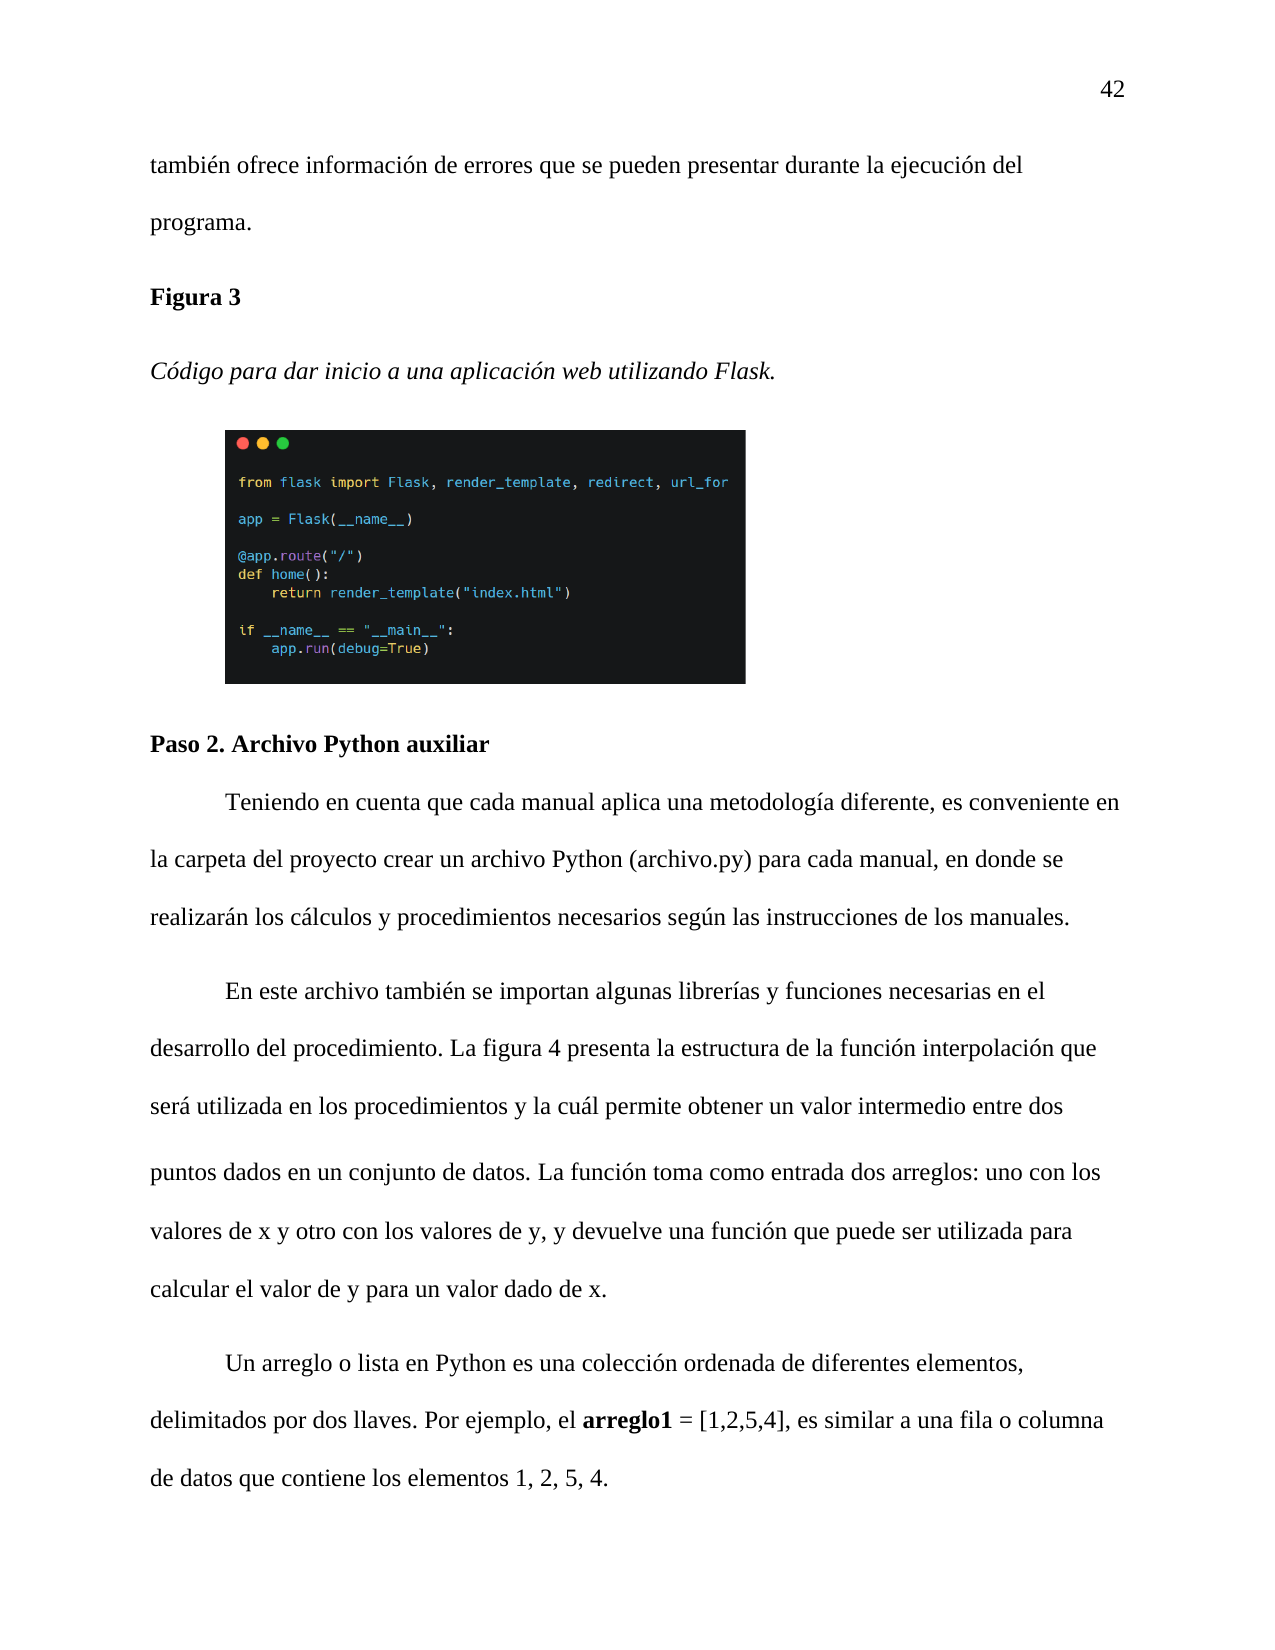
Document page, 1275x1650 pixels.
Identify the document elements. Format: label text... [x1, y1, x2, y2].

subtitle Código para dar inicio a una aplicación web utilizando Flask. [150, 356, 1125, 384]
subtitle Paso 2. Archivo Python auxiliar [150, 729, 1125, 758]
text Teniendo en cuenta que cada manual aplica una metodología diferente, es conveniente en la carpeta del proyecto crear un archivo Python (archivo.py) para cada manual, en donde se realizarán los cálculos y procedimientos necesarios según las instrucciones de los manuales. [150, 787, 1125, 930]
subtitle Figura 3 [150, 282, 1125, 310]
text Un arreglo o lista en Python es una colección ordenada de diferentes elementos, delimitados por dos llaves. Por ejemplo, el arreglo1 = [1,2,5,4], es similar a una fila o columna de datos que contiene los elementos 1, 2, 5, 4. [150, 1348, 1125, 1492]
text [150, 150, 1125, 236]
picture [225, 430, 746, 684]
text En este archivo también se importan algunas librerías y funciones necesarias en el desarrollo del procedimiento. La figura 4 presenta la estructura de la función interpolación que será utilizada en los procedimientos y la cuál permite obtener un valor intermedio entre dos puntos dados en un conjunto de datos. La función toma como entrada dos arreglos: uno con los valores de x y otro con los valores de y, y devuelve una función que puede ser utilizada para calcular el valor de y para un valor dado de x. [150, 976, 1125, 1303]
